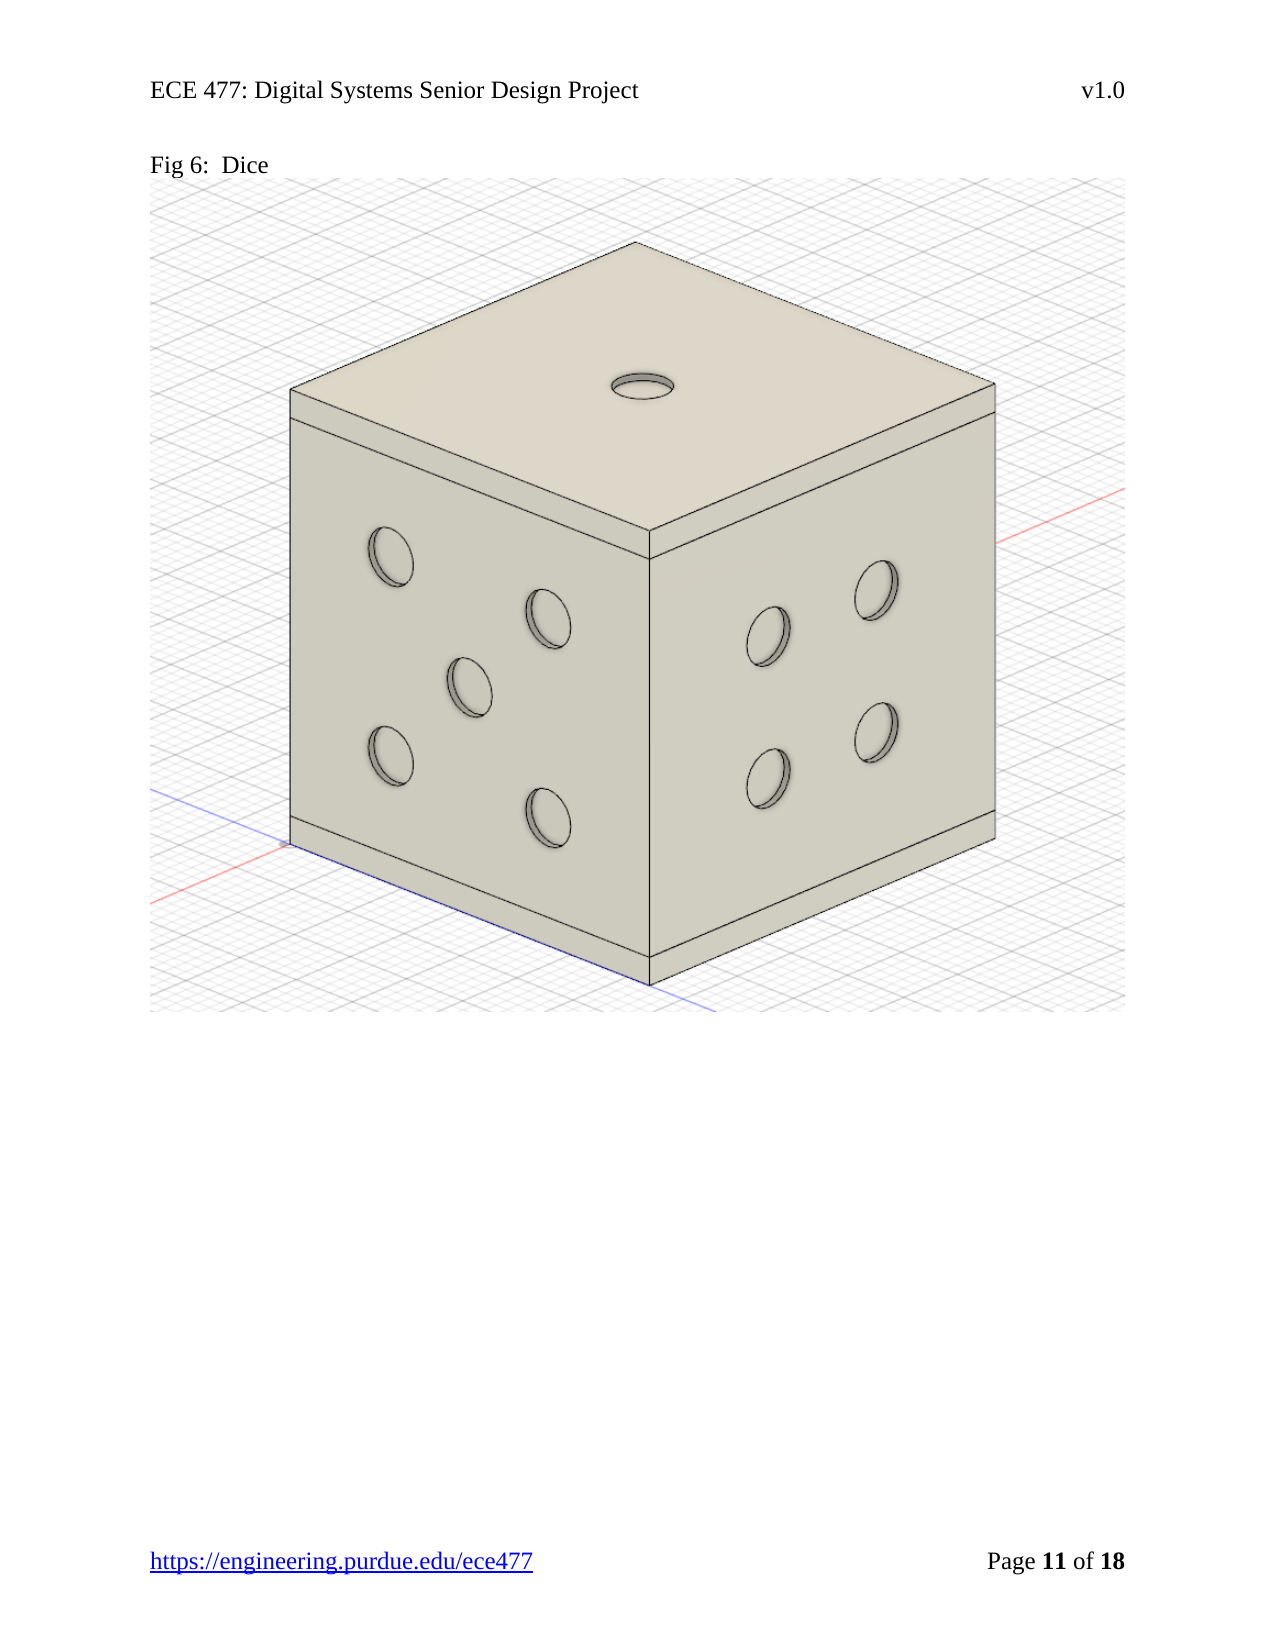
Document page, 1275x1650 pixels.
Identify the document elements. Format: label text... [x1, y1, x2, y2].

text Fig 6: Dice [150, 150, 1125, 178]
picture [150, 178, 1125, 1012]
